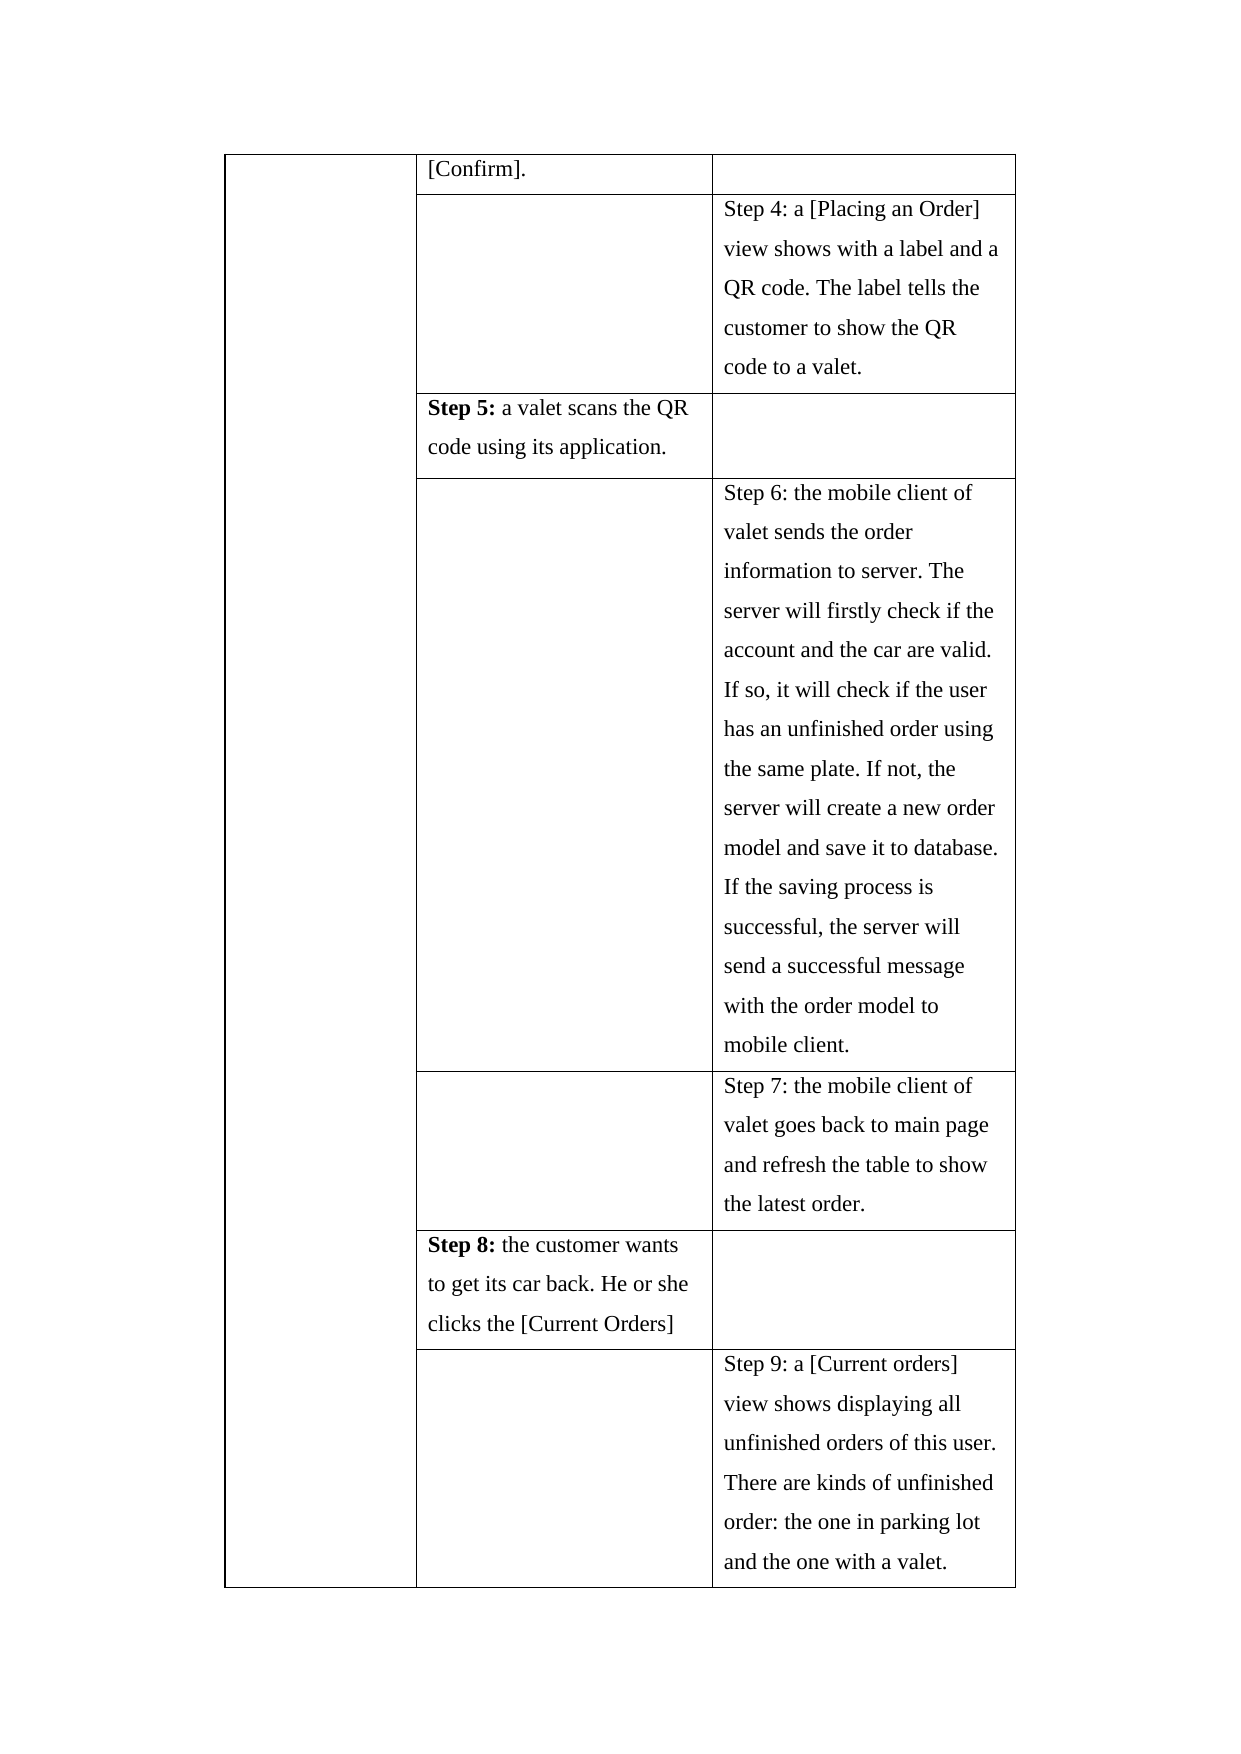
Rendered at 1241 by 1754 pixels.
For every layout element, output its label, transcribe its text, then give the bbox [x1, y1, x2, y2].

table_cell [417, 1350, 712, 1587]
table_cell Step 6: the mobile client of valet sends the order information to server. The server will firstly check if the account and the car are valid. If so, it will check if the user has an unfinished order using the same plate. If not, the server will create a new order model and save it to database. If the saving process is successful, the server will send a successful message with the order model to mobile client. [713, 479, 1015, 1071]
table_cell [713, 394, 1015, 478]
table_cell Step 7: the mobile client of valet goes back to main page and refresh the table to show the latest order. [713, 1072, 1015, 1230]
table_cell [417, 195, 712, 392]
table_cell [713, 1231, 1015, 1349]
table_cell Step 5: a valet scans the QR code using its application. [417, 394, 712, 478]
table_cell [417, 155, 712, 194]
table_cell Step 8: the customer wants to get its car back. He or she clicks the [Current Orders] [417, 1231, 712, 1349]
table_cell [713, 155, 1015, 194]
table_cell [417, 1072, 712, 1230]
table_cell Step 9: a [Current orders] view shows displaying all unfinished orders of this user. There are kinds of unfinished order: the one in parking lot and the one with a valet. [713, 1350, 1015, 1587]
table_cell [417, 479, 712, 1071]
table_cell Step 4: a [Placing an Order] view shows with a label and a QR code. The label tells the customer to show the QR code to a valet. [713, 195, 1015, 392]
